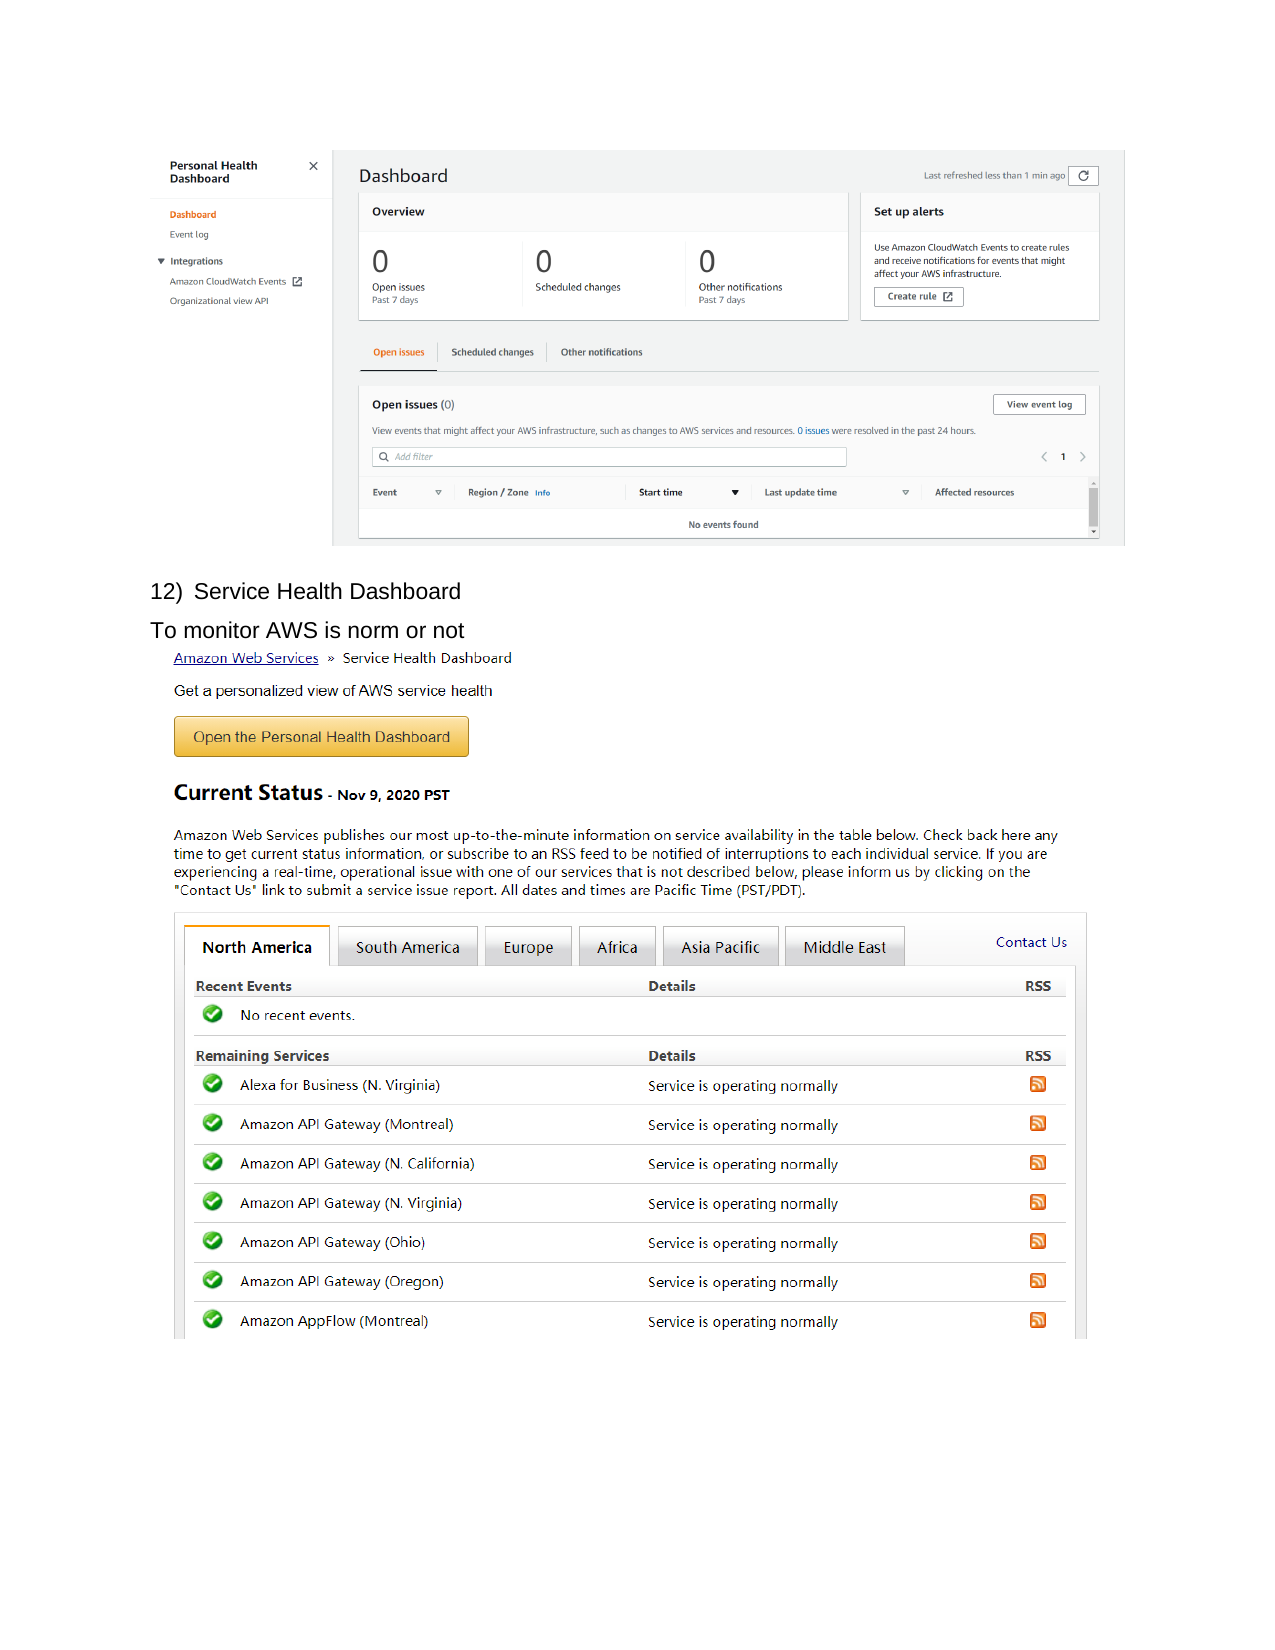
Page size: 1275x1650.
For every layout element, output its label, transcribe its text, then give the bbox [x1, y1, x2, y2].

picture [150, 150, 1125, 546]
picture [150, 647, 1125, 1339]
text To monitor AWS is norm or not [150, 617, 1125, 643]
subtitle Service Health Dashboard [150, 578, 1125, 605]
